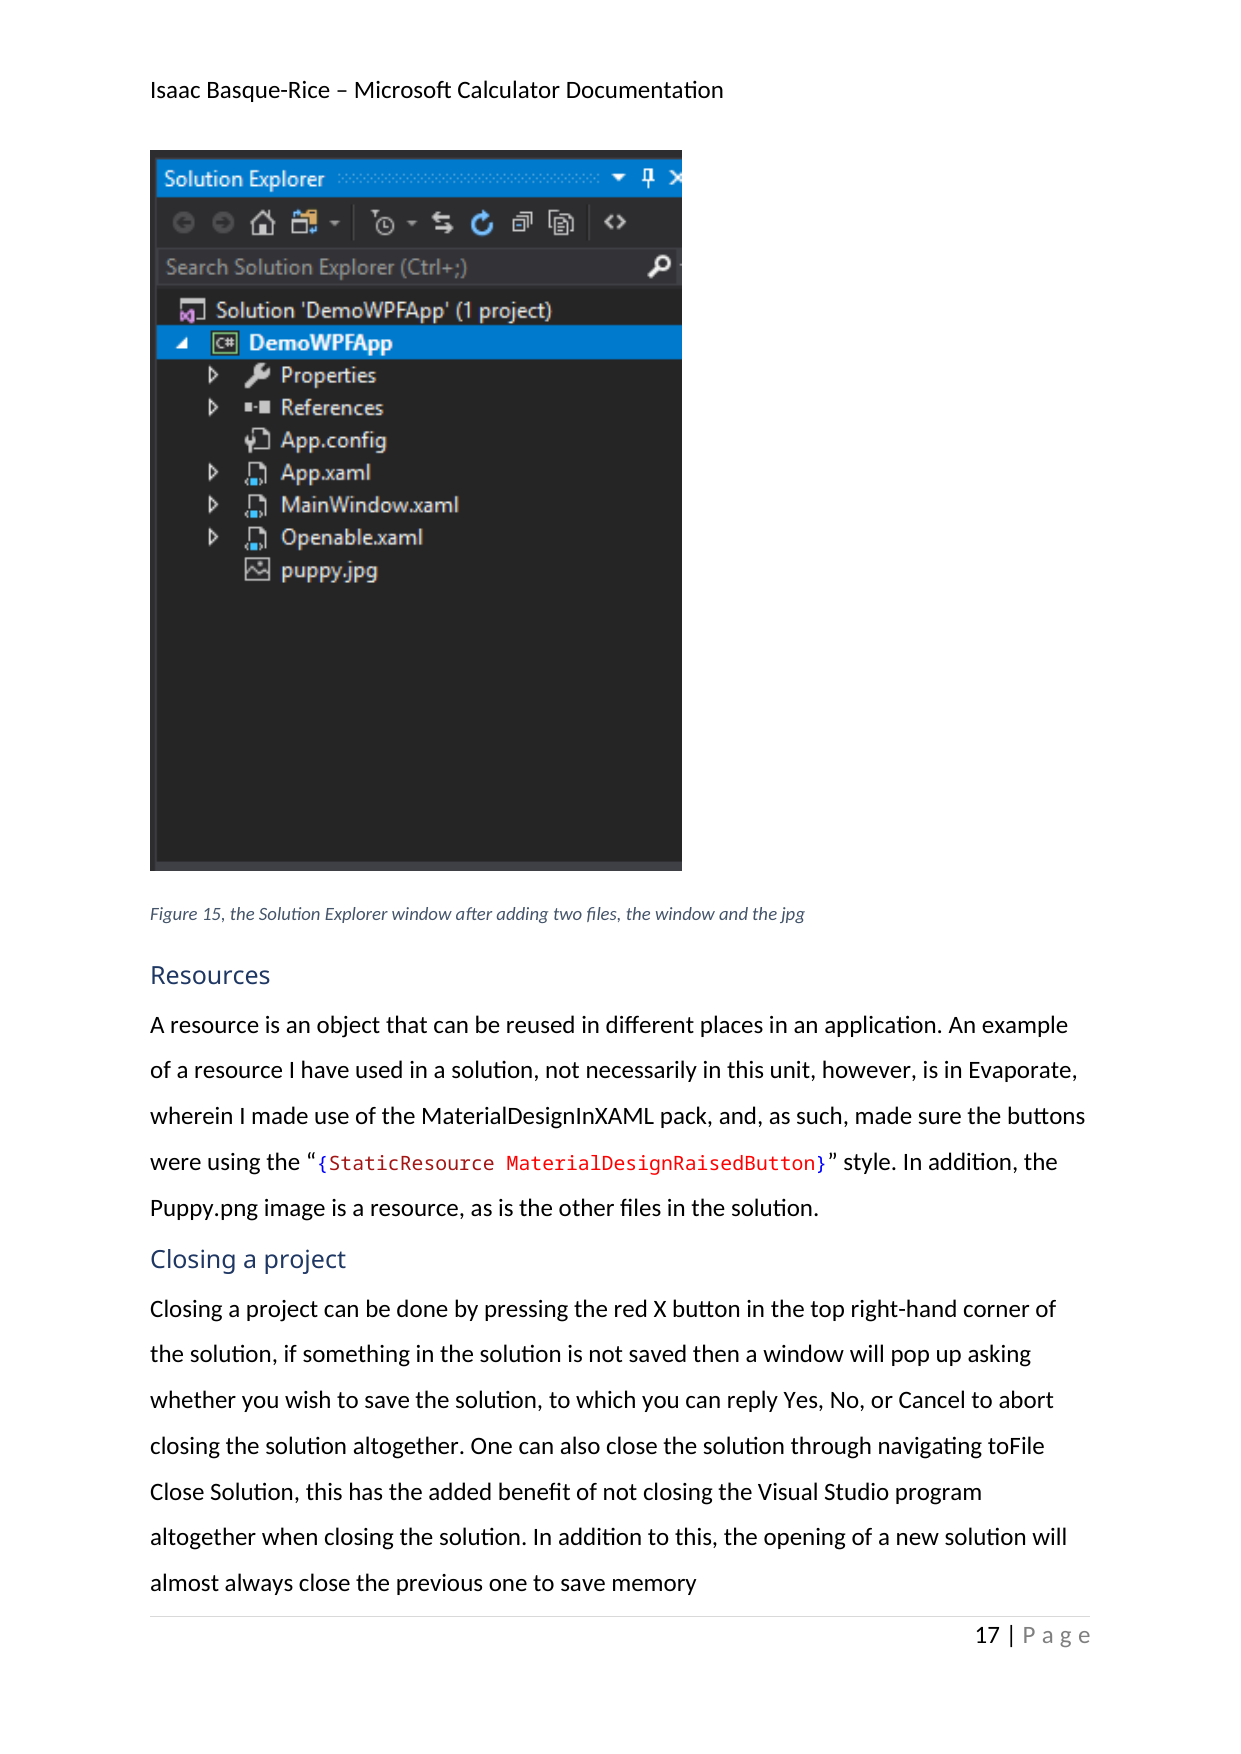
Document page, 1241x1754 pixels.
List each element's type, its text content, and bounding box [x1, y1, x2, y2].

text A resource is an object that can be reused in different places in an application. An example of a resource I have used in a solution, not necessarily in this unit, however, is in Evaporate, wherein I made use of the MaterialDesignInXAML pack, and, as such, made sure the buttons were using the “{StaticResource MaterialDesignRaisedButton}” style. In addition, the Puppy.png image is a resource, as is the other files in the solution. [150, 1009, 1090, 1222]
subtitle Resources [150, 958, 1090, 992]
subtitle Closing a project [150, 1242, 1090, 1276]
text Closing a project can be done by pressing the red X button in the top right-hand corner of the solution, if something in the solution is not saved then a window will pop up asking whether you wish to save the solution, to which you can reply Yes, No, or Cancel to abort closing the solution altogether. One can also close the solution through navigating toFile Close Solution, this has the added benefit of not closing the Visual Studio program altogether when closing the solution. In addition to this, the opening of a new solution will almost always close the previous one to save memory [150, 1293, 1090, 1598]
picture [150, 150, 682, 871]
text Figure 15, the Solution Explorer window after adding two files, the window and the jpg [150, 903, 1090, 926]
